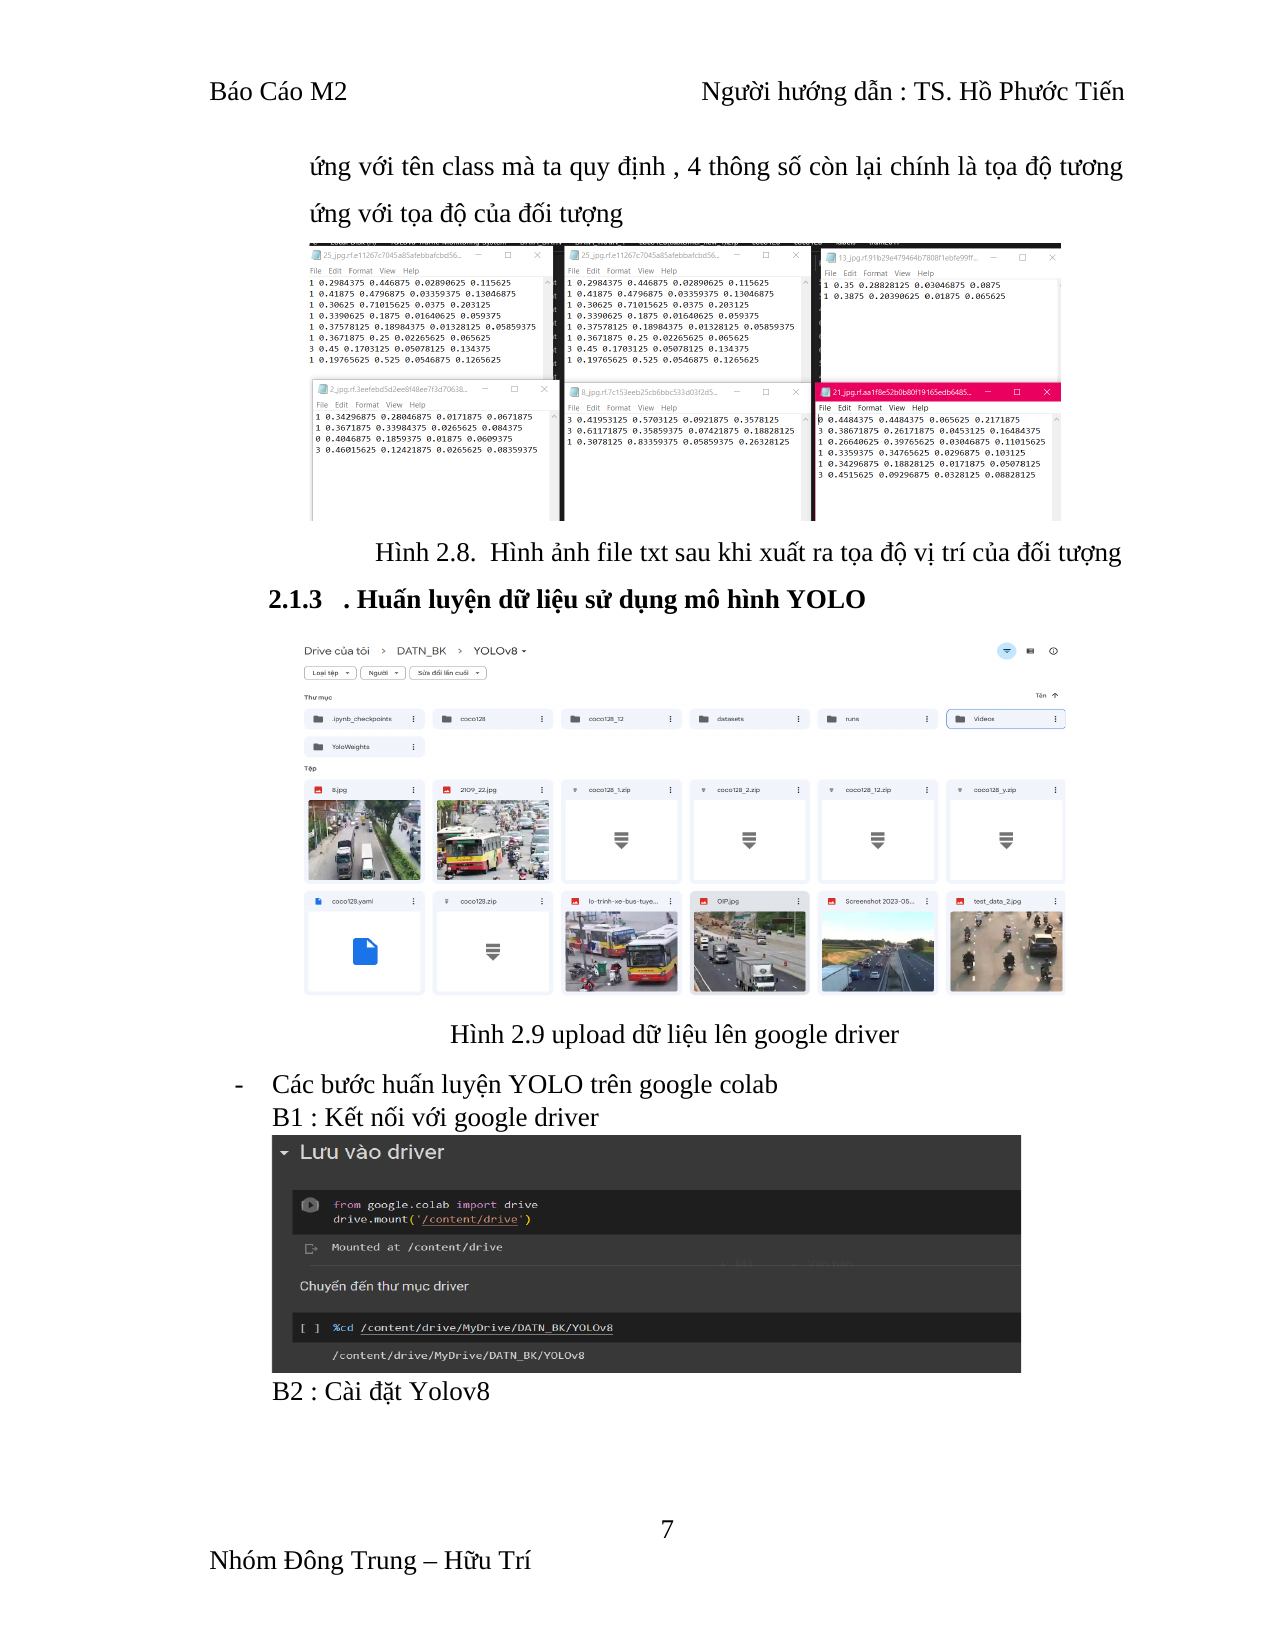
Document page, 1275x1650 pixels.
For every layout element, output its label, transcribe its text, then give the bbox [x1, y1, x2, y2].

list B1 : Kết nối với google driver [272, 1101, 1125, 1133]
picture [271, 1135, 1022, 1373]
picture [300, 642, 1066, 999]
list Hình 2.8. Hình ảnh file txt sau khi xuất ra tọa độ vị trí của đối tượng [309, 537, 1125, 568]
list . Huấn luyện dữ liệu sử dụng mô hình YOLO [268, 583, 1125, 614]
text Hình 2.9 upload dữ liệu lên google driver [412, 1018, 1125, 1049]
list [309, 150, 1125, 228]
list Các bước huấn luyện YOLO trên google colab [234, 1068, 1125, 1099]
list B2 : Cài đặt Yolov8 [272, 1375, 1125, 1406]
picture [309, 243, 1061, 521]
